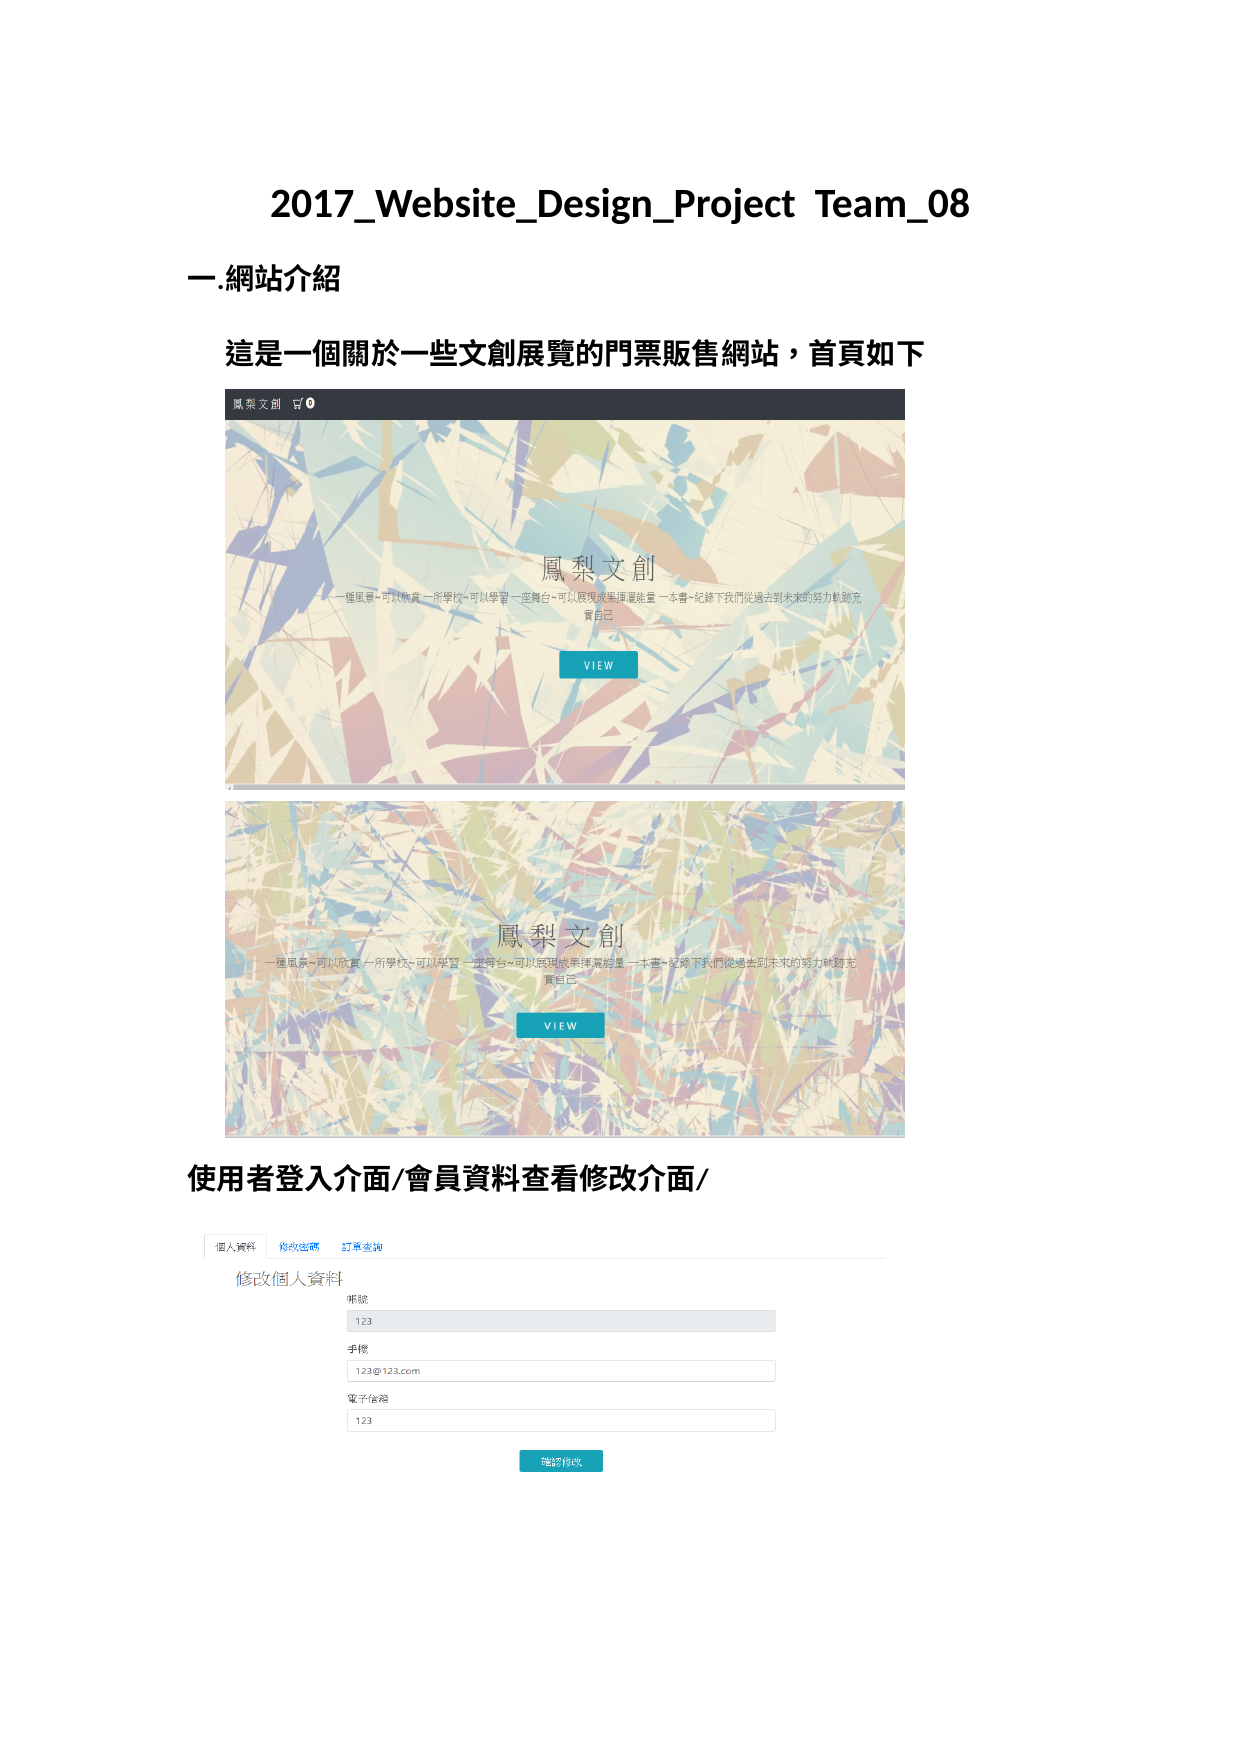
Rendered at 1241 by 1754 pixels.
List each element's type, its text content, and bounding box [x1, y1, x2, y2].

picture [225, 389, 905, 790]
picture [187, 1214, 886, 1484]
text 2017_Website_Design_Project Team_08 [187, 164, 1053, 239]
picture [225, 801, 905, 1138]
list 網站介紹 [187, 239, 1053, 314]
